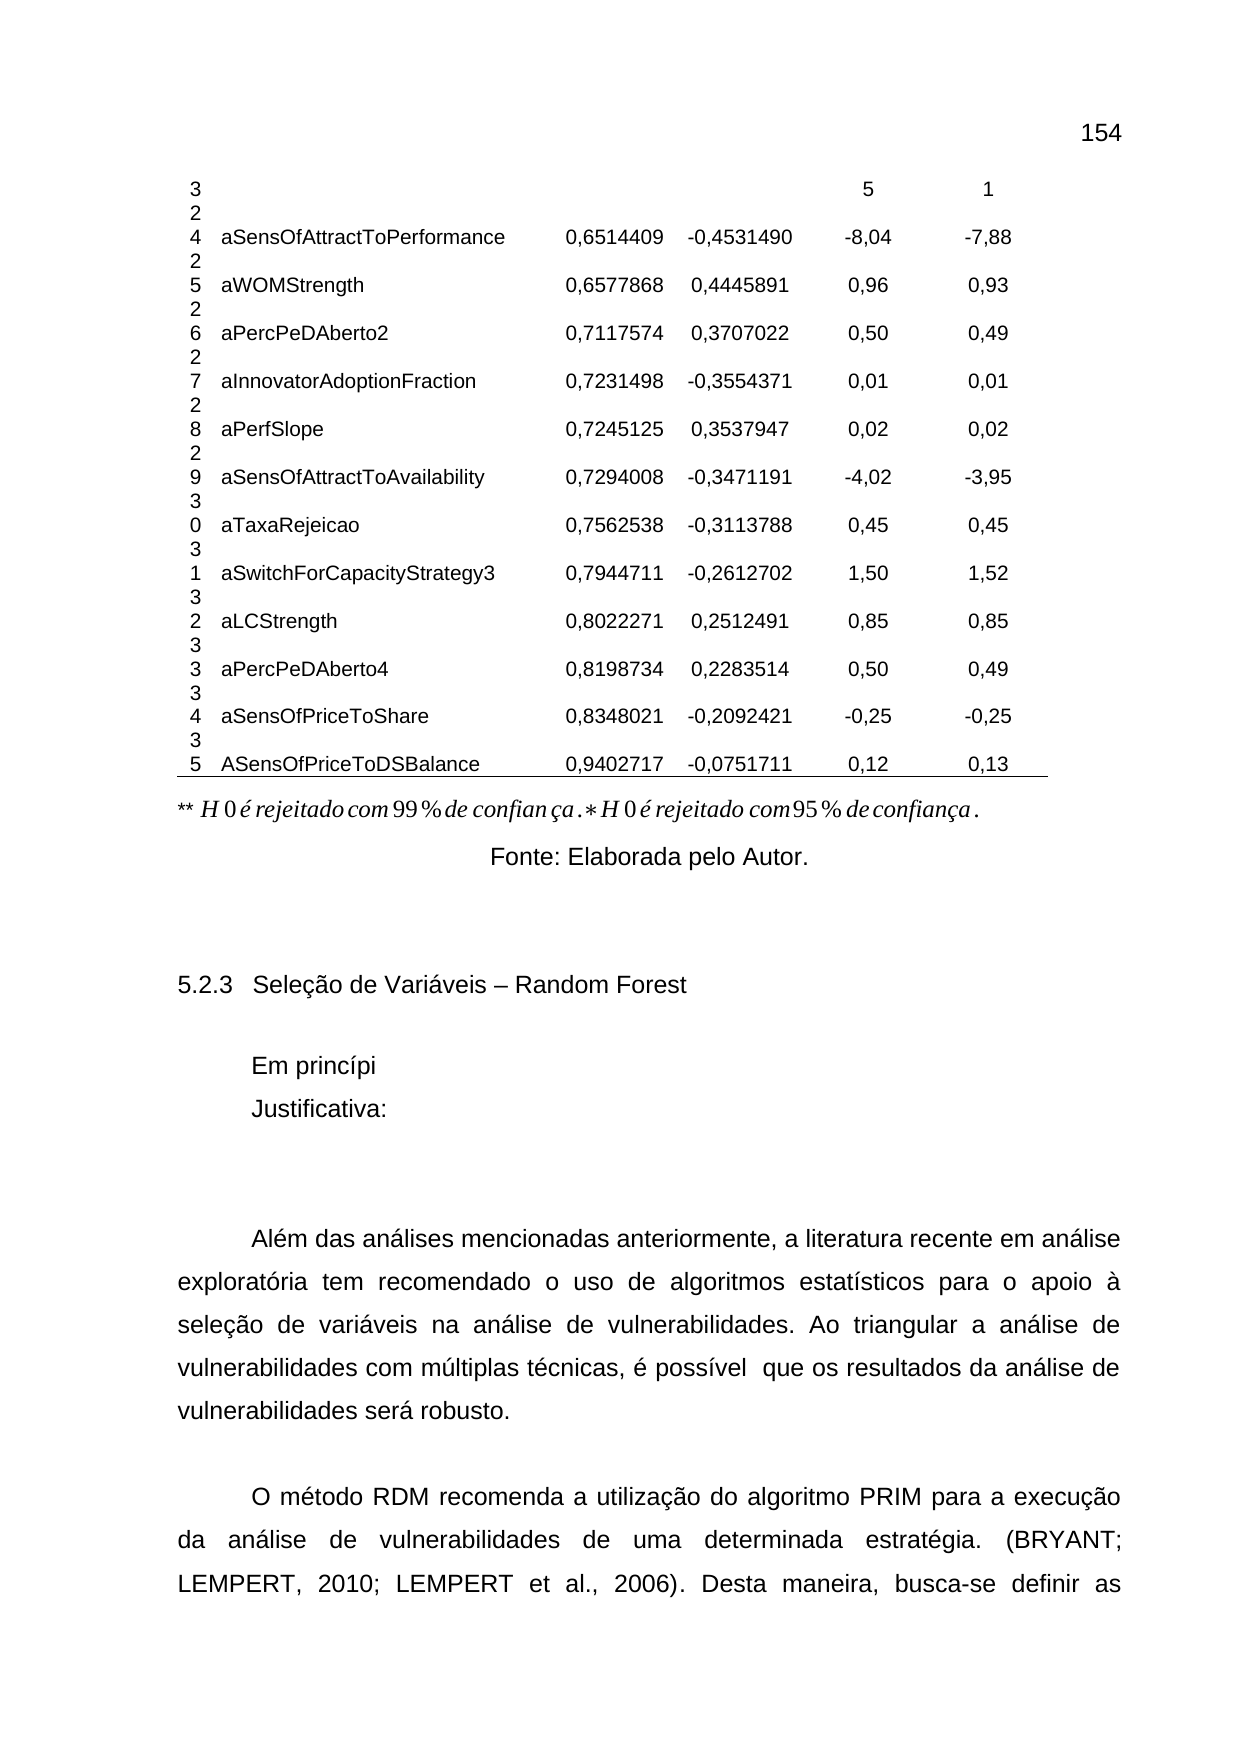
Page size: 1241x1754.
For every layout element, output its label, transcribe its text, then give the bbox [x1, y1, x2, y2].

text Em princípi [177, 1051, 1122, 1080]
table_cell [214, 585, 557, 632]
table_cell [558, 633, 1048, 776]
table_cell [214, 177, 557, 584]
text ** [177, 796, 1122, 823]
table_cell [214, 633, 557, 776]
text Além das análises mencionadas anteriormente, a literatura recente em análise exploratória tem recomendado o uso de algoritmos estatísticos para o apoio à seleção de variáveis na análise de vulnerabilidades. Ao triangular a análise de vulnerabilidades com múltiplas técnicas, é possível que os resultados da análise de vulnerabilidades será robusto. [177, 1223, 1122, 1425]
text Fonte: Elaborada pelo Autor. [177, 842, 1122, 871]
text Justificativa: [177, 1094, 1122, 1123]
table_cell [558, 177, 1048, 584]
subtitle Seleção de Variáveis – Random Forest [177, 970, 1122, 999]
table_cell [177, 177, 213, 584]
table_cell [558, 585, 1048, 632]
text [177, 1482, 1122, 1597]
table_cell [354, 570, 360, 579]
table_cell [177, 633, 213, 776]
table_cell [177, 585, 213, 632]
